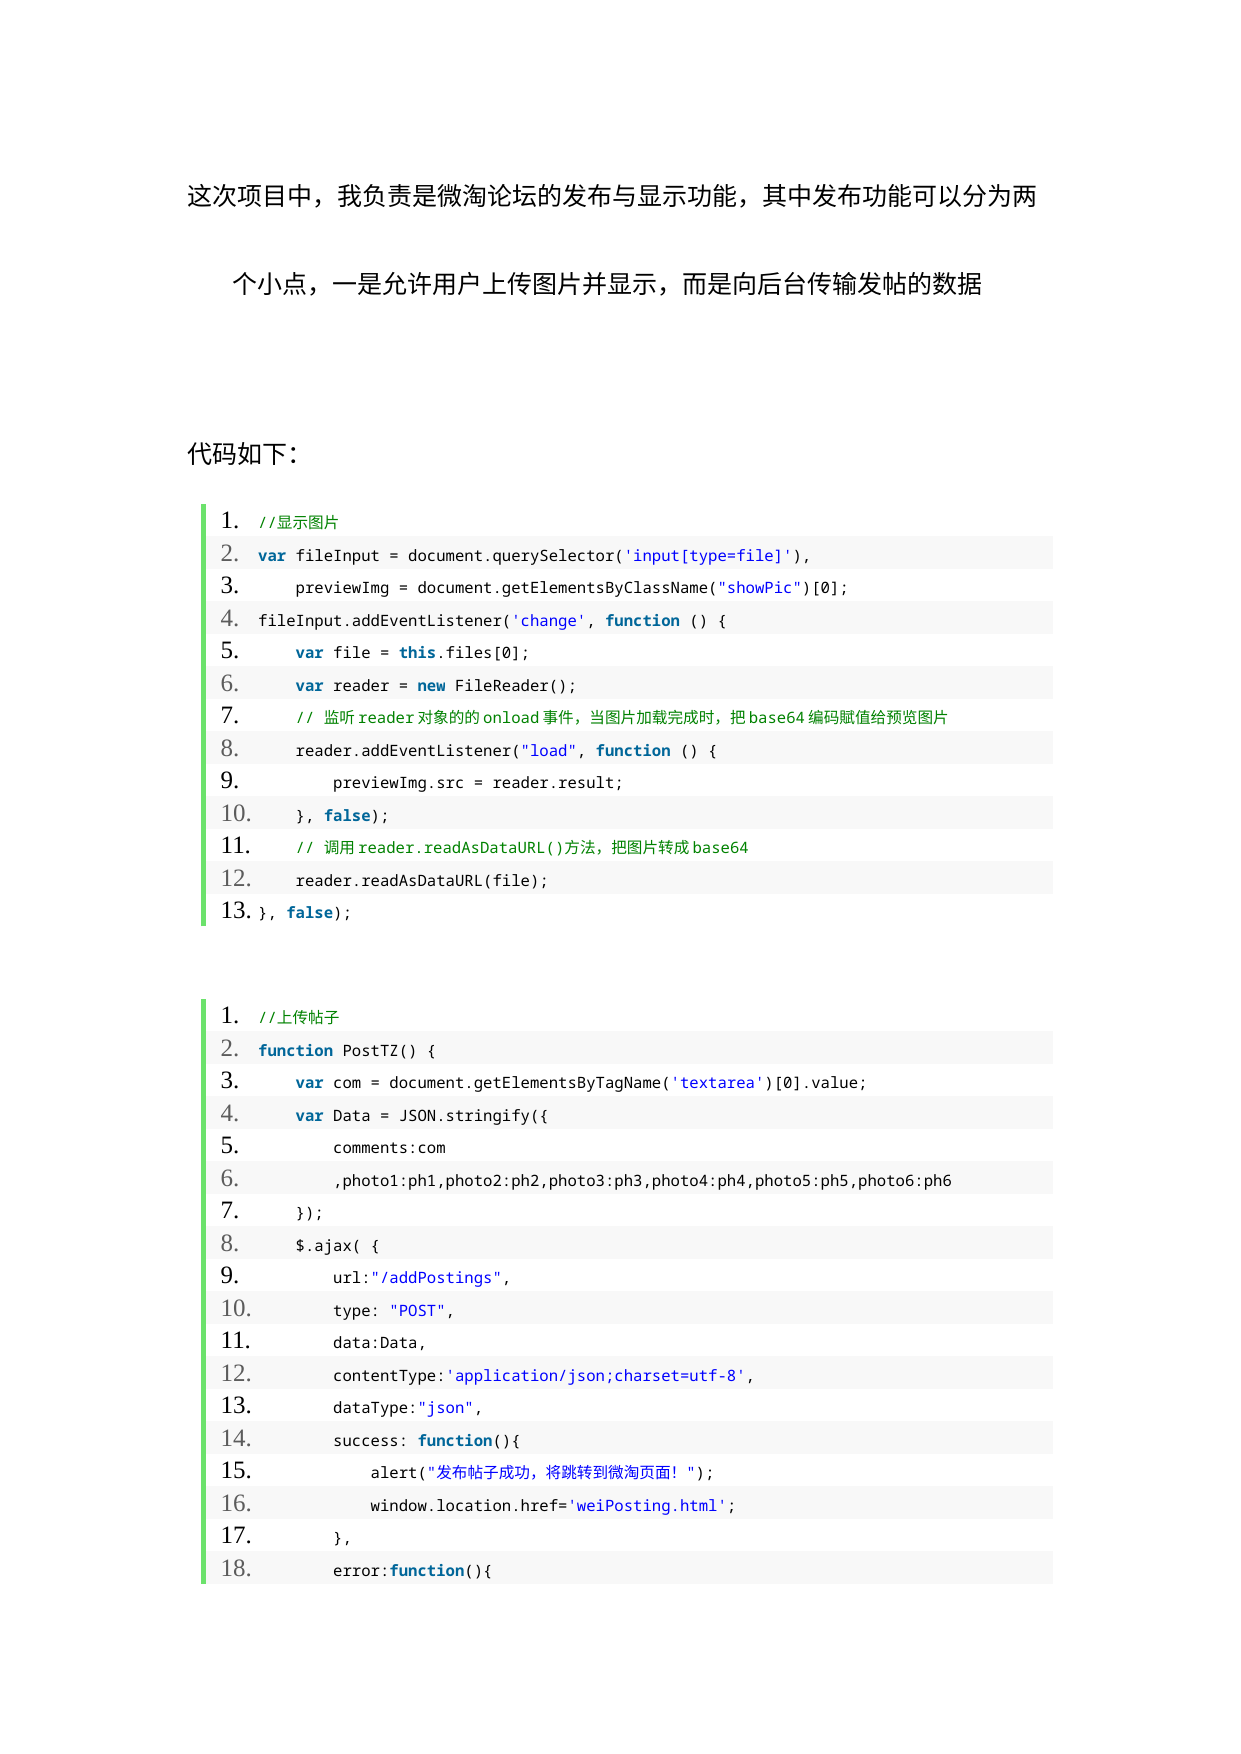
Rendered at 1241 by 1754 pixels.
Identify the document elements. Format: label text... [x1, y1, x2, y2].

list var file = this.files[0]; [206, 634, 1053, 666]
list //显示图片 [206, 504, 1053, 536]
list previewImg = document.getElementsByClassName("showPic")[0]; [206, 569, 1053, 601]
list // 调用reader.readAsDataURL()方法，把图片转成base64 [206, 829, 1053, 861]
list success: function(){ [206, 1421, 1053, 1454]
list // 监听reader对象的的onload事件，当图片加载完成时，把base64编码賦值给预览图片 [206, 699, 1053, 731]
list var reader = new FileReader(); [206, 666, 1053, 699]
list window.location.href='weiPosting.html'; [206, 1486, 1053, 1519]
list function PostTZ() { [206, 1031, 1053, 1064]
list reader.addEventListener("load", function () { [206, 731, 1053, 764]
list ,photo1:ph1,photo2:ph2,photo3:ph3,photo4:ph4,photo5:ph5,photo6:ph6 [206, 1161, 1053, 1194]
list fileInput.addEventListener('change', function () { [206, 601, 1053, 634]
list var fileInput = document.querySelector('input[type=file]'), [206, 536, 1053, 569]
list dataType:"json", [206, 1389, 1053, 1421]
list type: "POST", [206, 1291, 1053, 1324]
list previewImg.src = reader.result; [206, 764, 1053, 796]
list var Data = JSON.stringify({ [206, 1096, 1053, 1129]
text 代码如下： [187, 420, 1053, 485]
list var com = document.getElementsByTagName('textarea')[0].value; [206, 1064, 1053, 1096]
list }, false); [206, 894, 1053, 926]
list }); [206, 1194, 1053, 1226]
text 这次项目中，我负责是微淘论坛的发布与显示功能，其中发布功能可以分为两个小点，一是允许用户上传图片并显示，而是向后台传输发帖的数据 [187, 162, 1053, 315]
list comments:com [206, 1129, 1053, 1161]
list error:function(){ [206, 1551, 1053, 1584]
list alert("发布帖子成功，将跳转到微淘页面！"); [206, 1454, 1053, 1486]
list $.ajax( { [206, 1226, 1053, 1259]
list data:Data, [206, 1324, 1053, 1356]
list //上传帖子 [206, 999, 1053, 1031]
list url:"/addPostings", [206, 1259, 1053, 1291]
list contentType:'application/json;charset=utf-8', [206, 1356, 1053, 1389]
list }, false); [206, 796, 1053, 829]
list reader.readAsDataURL(file); [206, 861, 1053, 894]
list }, [206, 1519, 1053, 1551]
